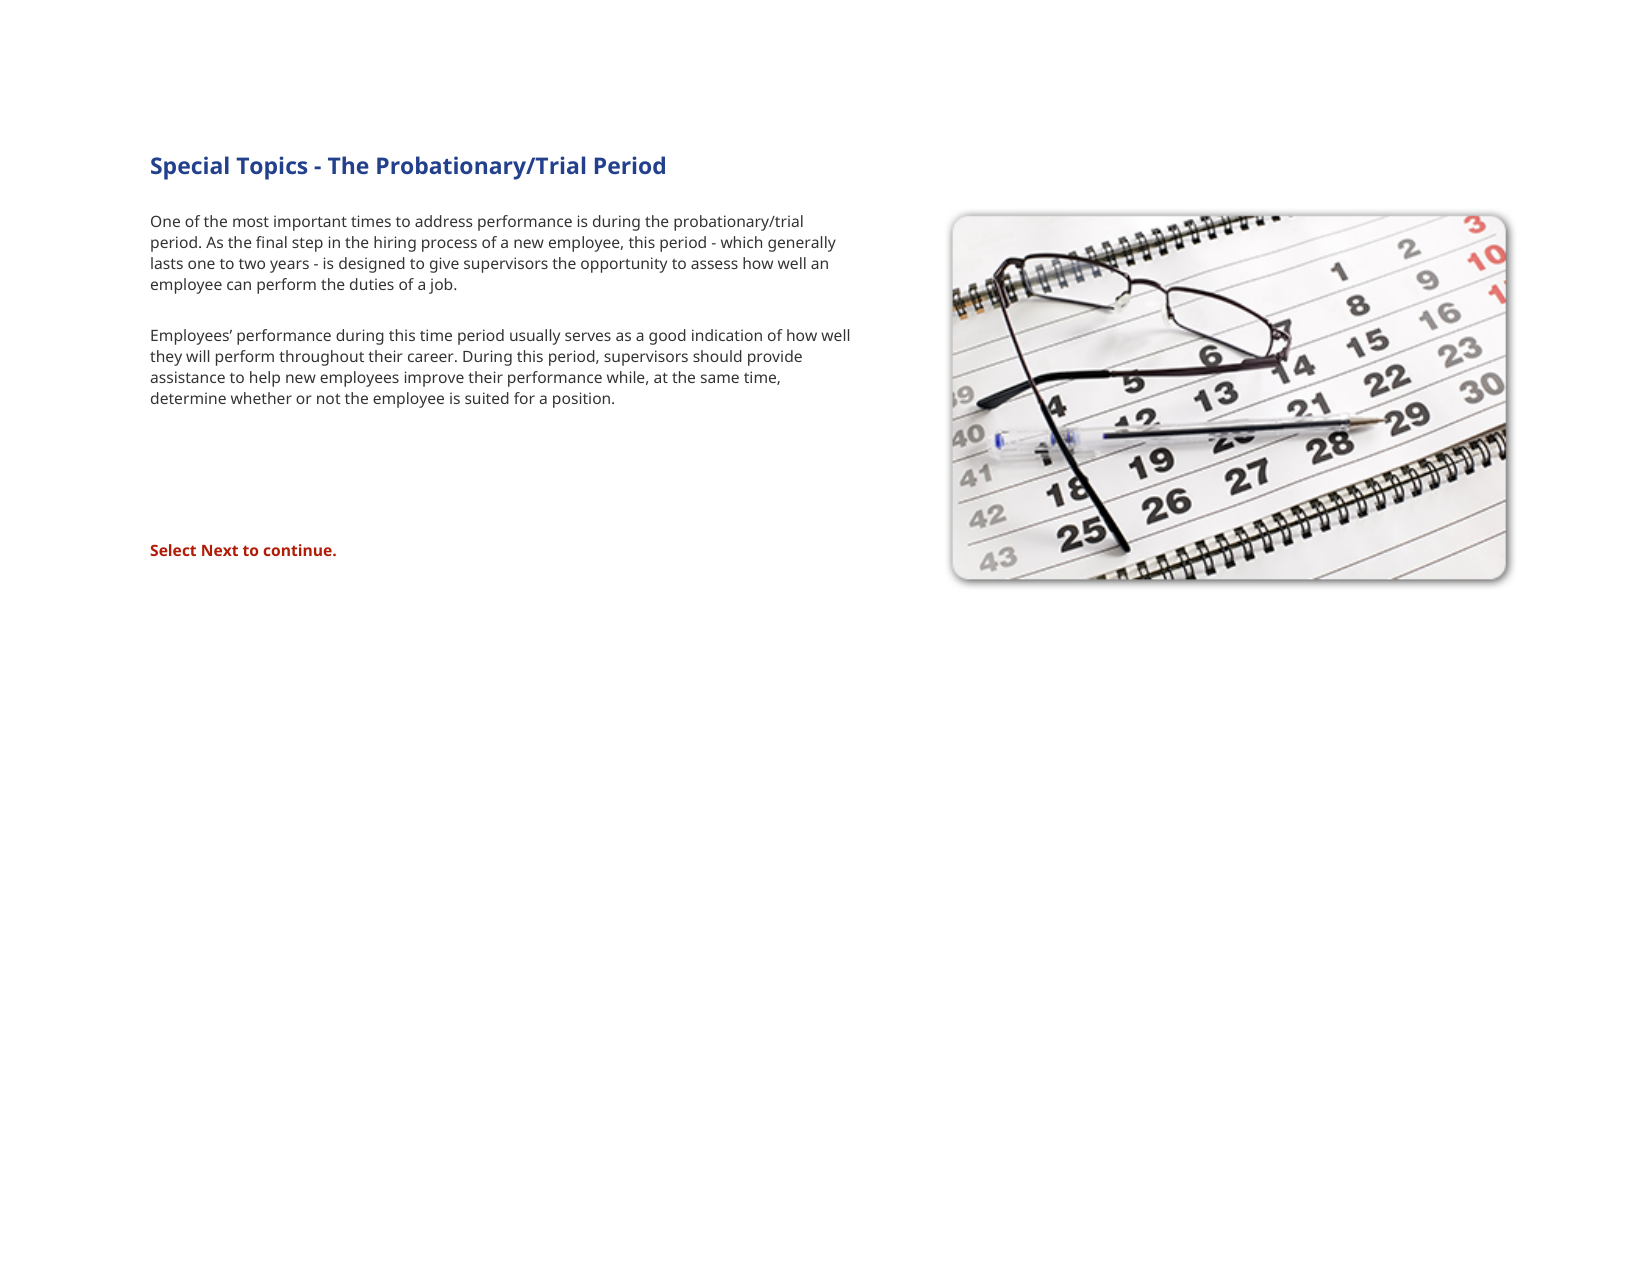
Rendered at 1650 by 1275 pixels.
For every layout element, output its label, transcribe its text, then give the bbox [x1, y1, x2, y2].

text One of the most important times to address performance is during the probationary/trial period. As the final step in the hiring process of a new employee, this period - which generally lasts one to two years - is designed to give supervisors the opportunity to assess how well an employee can perform the duties of a job. [150, 210, 878, 295]
text Select Next to continue. [150, 539, 878, 561]
text Special Topics - The Probationary/Trial Period [150, 150, 878, 181]
text Employees’ performance during this time period usually serves as a good indication of how well they will perform throughout their career. During this period, supervisors should provide assistance to help new employees improve their performance while, at the same time, determine whether or not the employee is suited for a position. [150, 324, 878, 409]
picture [878, 125, 1578, 650]
